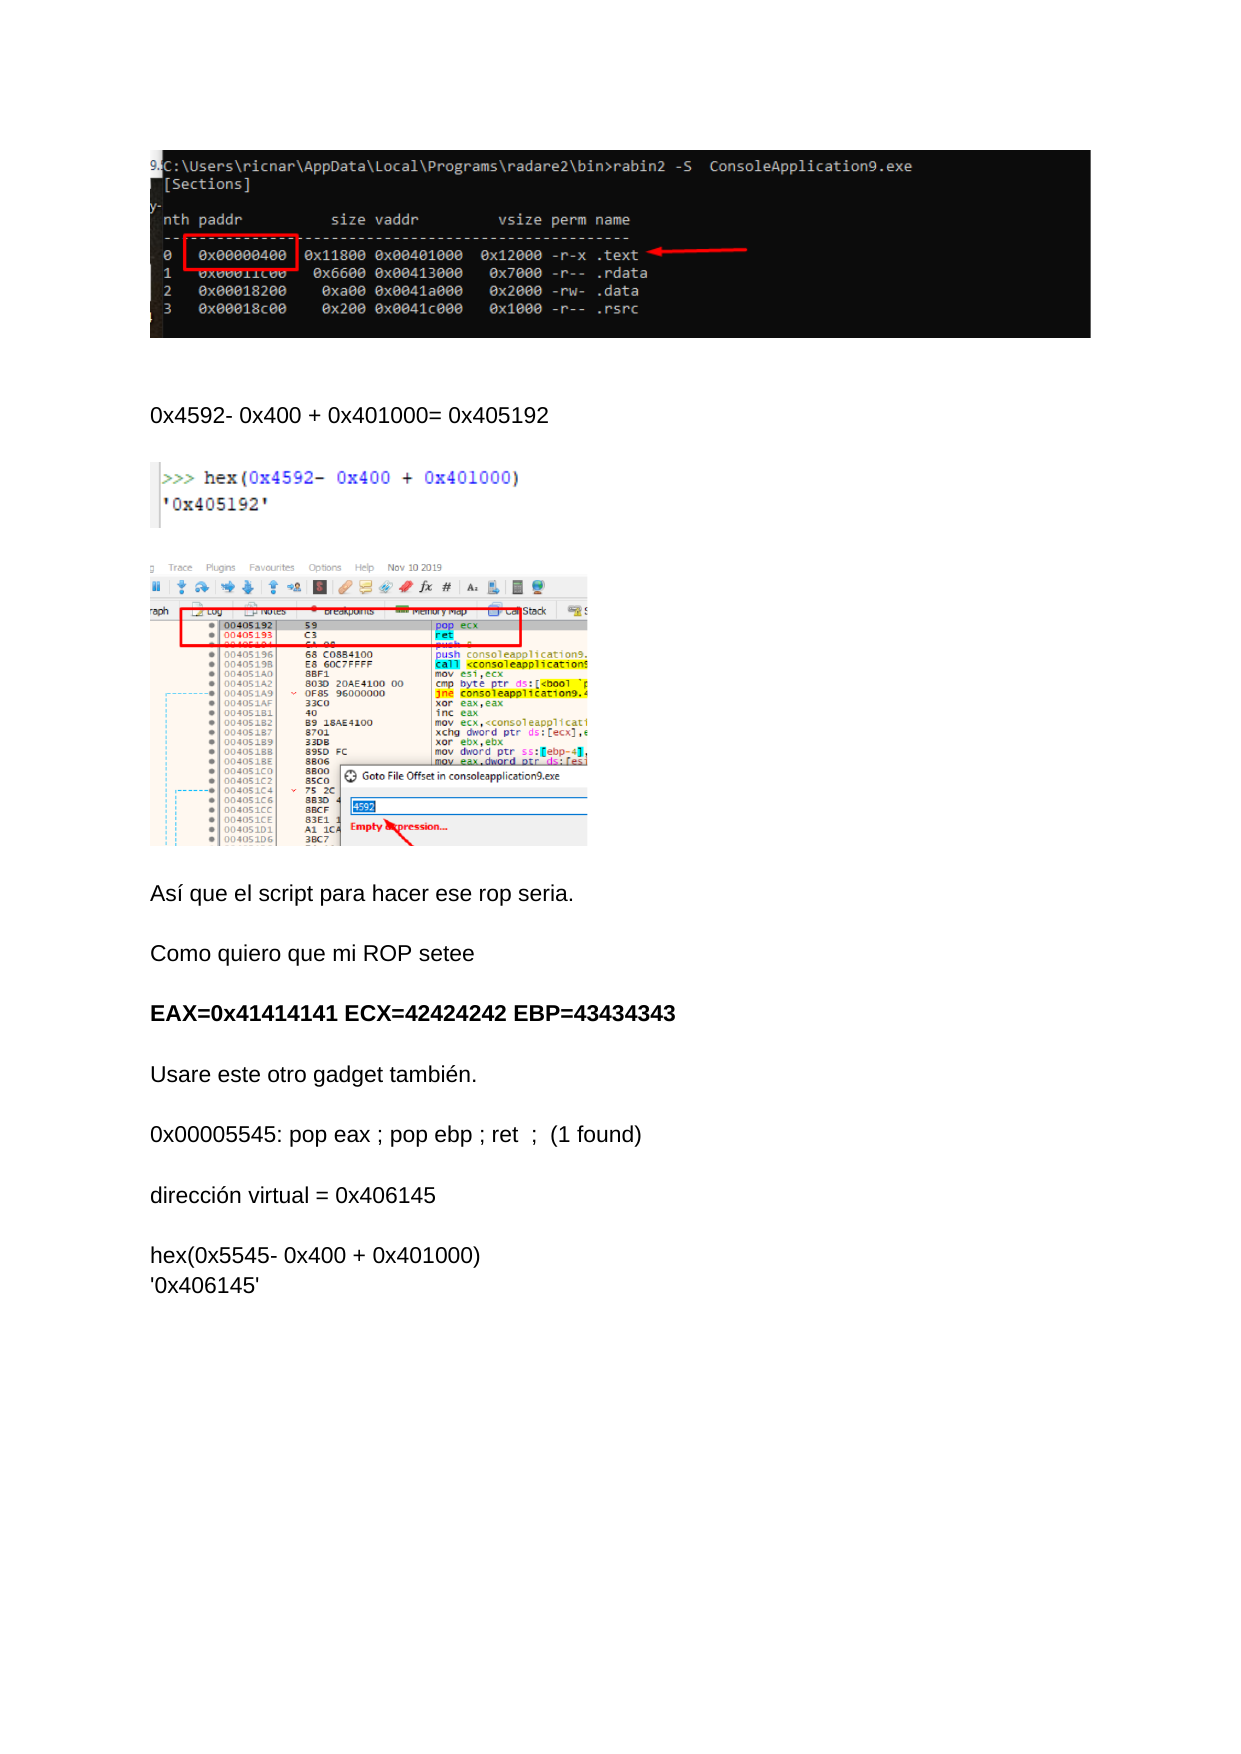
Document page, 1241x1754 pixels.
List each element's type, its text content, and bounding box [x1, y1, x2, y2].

text 0x00005545: pop eax ; pop ebp ; ret ; (1 found) [150, 1121, 1090, 1147]
picture [150, 462, 593, 528]
text EAX=0x41414141 ECX=42424242 EBP=43434343 [150, 1000, 1090, 1027]
text Como quiero que mi ROP setee [150, 940, 1090, 966]
text 0x4592- 0x400 + 0x401000= 0x405192 [150, 402, 1090, 428]
text Así que el script para hacer ese rop seria. [150, 879, 1090, 906]
picture [150, 150, 1091, 338]
text hex(0x5545- 0x400 + 0x401000) [150, 1242, 1090, 1268]
text dirección virtual = 0x406145 [150, 1182, 1090, 1208]
picture [150, 561, 588, 846]
text Usare este otro gadget también. [150, 1061, 1090, 1087]
text '0x406145' [150, 1272, 1090, 1298]
